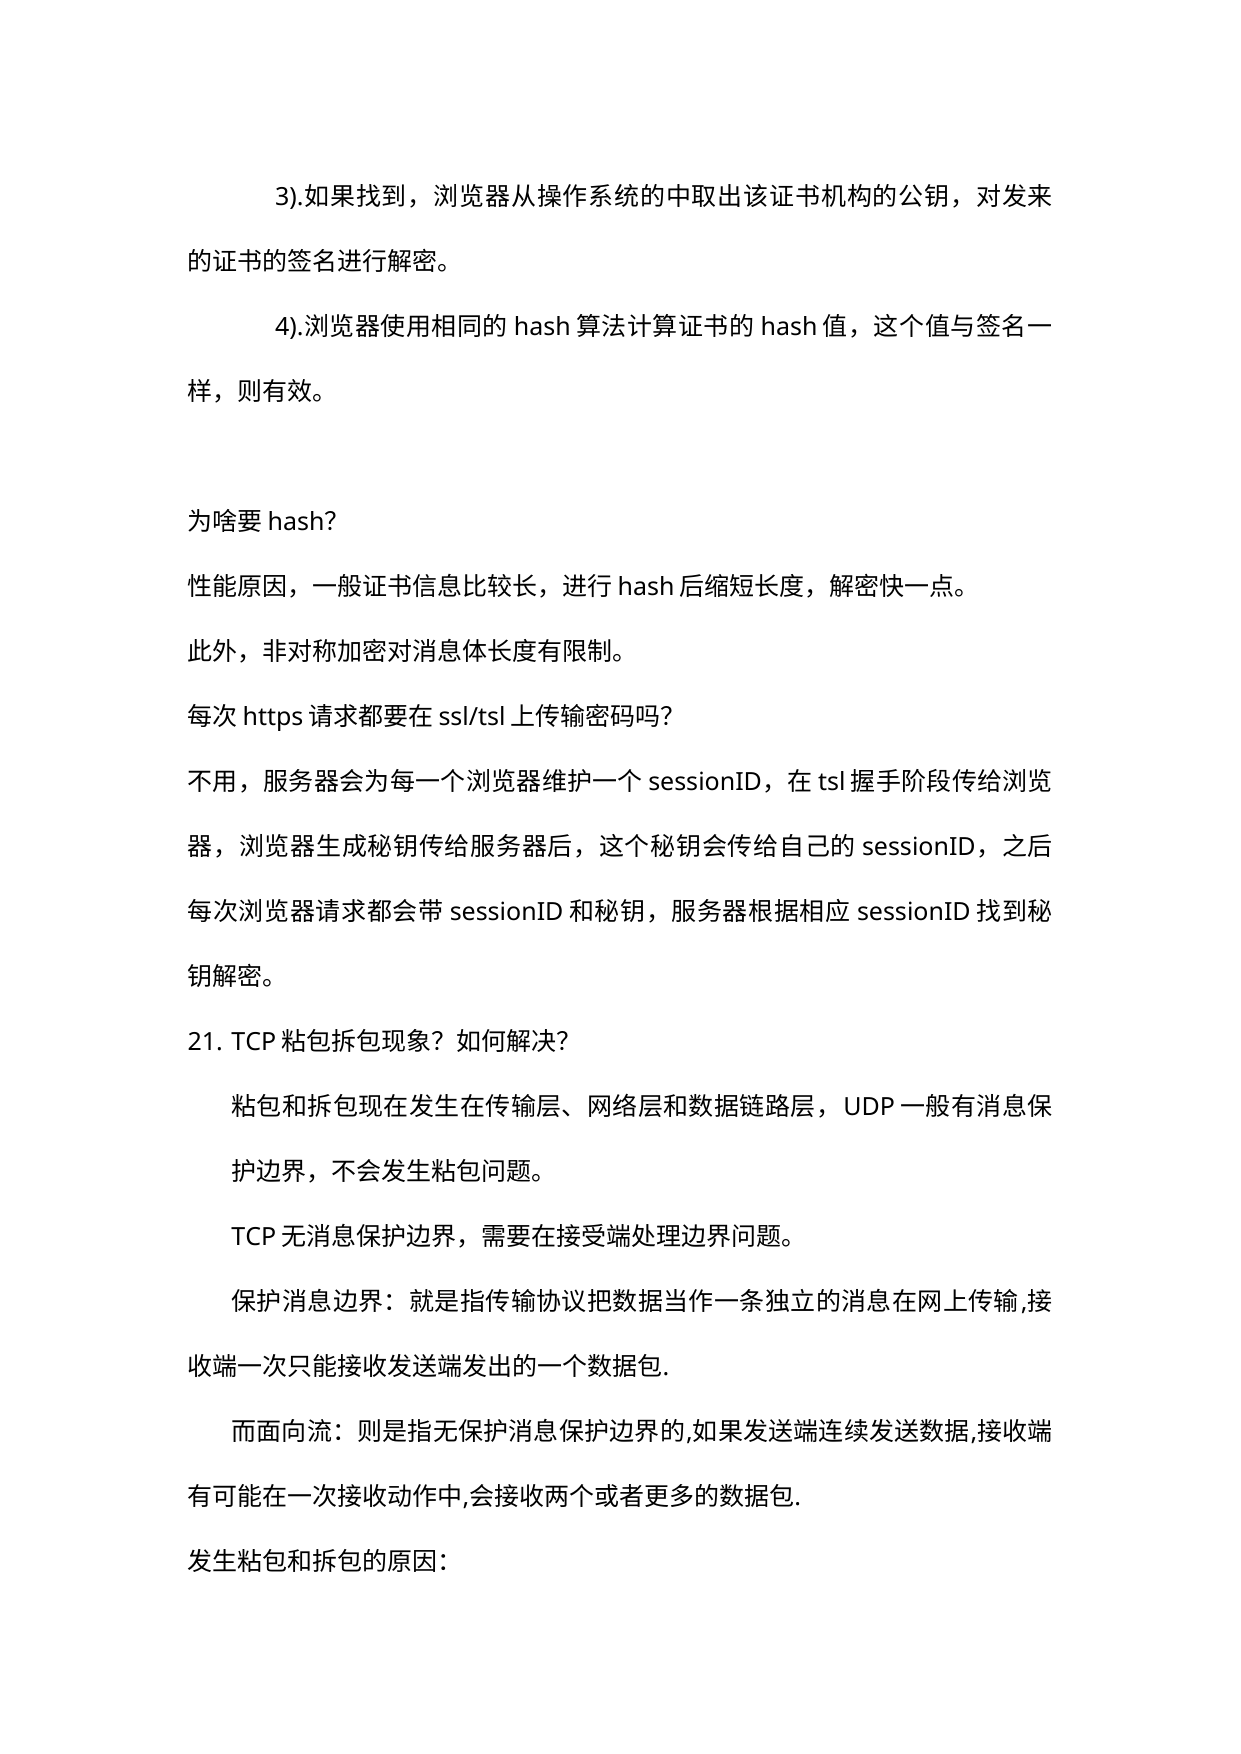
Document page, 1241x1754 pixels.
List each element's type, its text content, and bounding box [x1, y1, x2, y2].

text 此外，非对称加密对消息体长度有限制。 [187, 617, 1053, 682]
text 为啥要hash？ [187, 487, 1053, 552]
text 每次https请求都要在ssl/tsl上传输密码吗？ [187, 682, 1053, 747]
text 而面向流：则是指无保护消息保护边界的,如果发送端连续发送数据,接收端有可能在一次接收动作中,会接收两个或者更多的数据包. [187, 1397, 1053, 1527]
list TCP无消息保护边界，需要在接受端处理边界问题。 [231, 1202, 1053, 1267]
text 4).浏览器使用相同的hash算法计算证书的hash值，这个值与签名一样，则有效。 [187, 292, 1053, 422]
list 粘包和拆包现在发生在传输层、网络层和数据链路层，UDP一般有消息保护边界，不会发生粘包问题。 [231, 1072, 1053, 1202]
text 性能原因，一般证书信息比较长，进行hash后缩短长度，解密快一点。 [187, 552, 1053, 617]
text 保护消息边界：就是指传输协议把数据当作一条独立的消息在网上传输,接收端一次只能接收发送端发出的一个数据包. [187, 1267, 1053, 1397]
list TCP粘包拆包现象？如何解决？ [187, 1007, 1053, 1072]
text 不用，服务器会为每一个浏览器维护一个sessionID，在tsl握手阶段传给浏览器，浏览器生成秘钥传给服务器后，这个秘钥会传给自己的sessionID，之后每次浏览器请求都会带sessionID和秘钥，服务器根据相应sessionID找到秘钥解密。 [187, 747, 1053, 1007]
text 3).如果找到，浏览器从操作系统的中取出该证书机构的公钥，对发来的证书的签名进行解密。 [187, 162, 1053, 292]
text 发生粘包和拆包的原因： [187, 1527, 1053, 1592]
